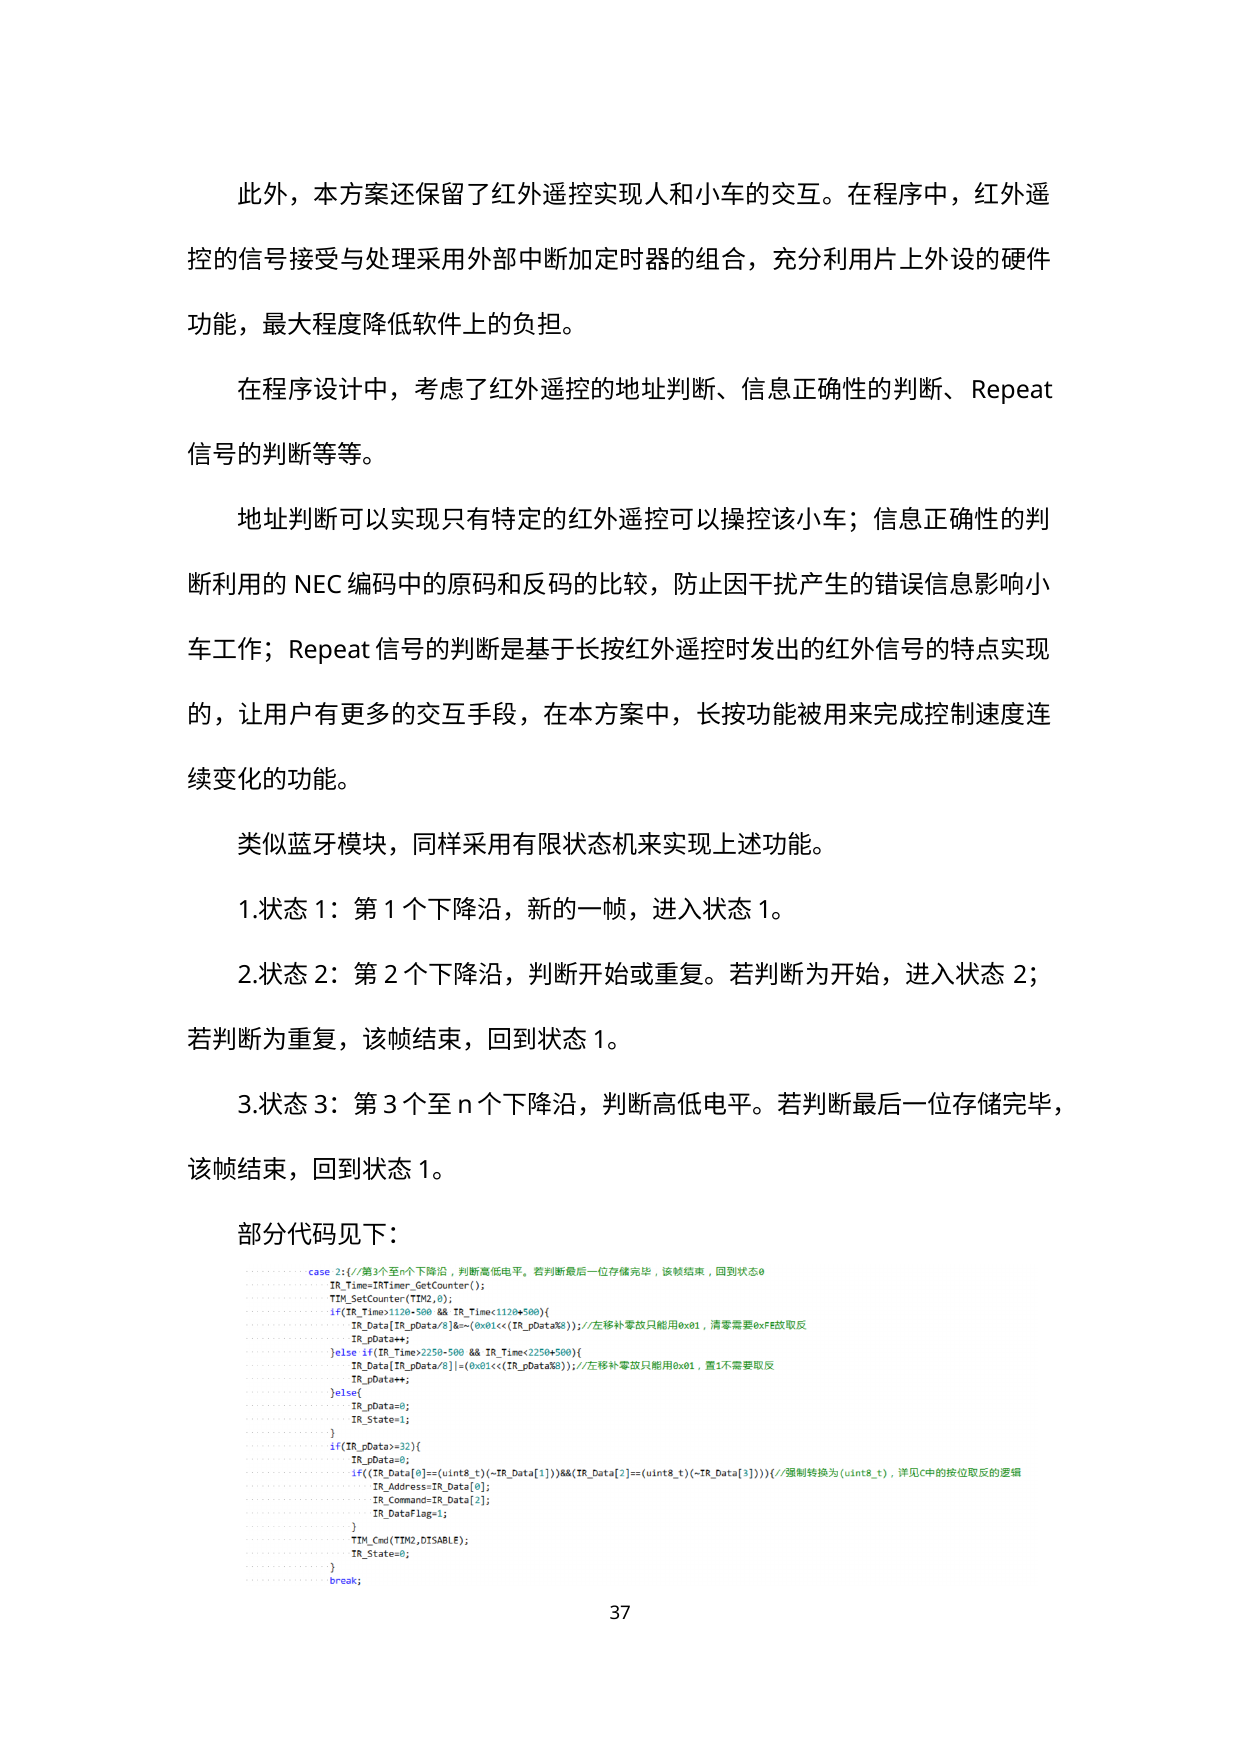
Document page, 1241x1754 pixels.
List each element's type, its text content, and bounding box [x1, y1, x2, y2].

text 此外，本方案还保留了红外遥控实现人和小车的交互。在程序中，红外遥控的信号接受与处理采用外部中断加定时器的组合，充分利用片上外设的硬件功能，最大程度降低软件上的负担。 [187, 160, 1053, 355]
text 3.状态3：第3个至n个下降沿，判断高低电平。若判断最后一位存储完毕，该帧结束，回到状态1。 [187, 1070, 1053, 1200]
text 1.状态1：第1个下降沿，新的一帧，进入状态1。 [187, 875, 1053, 940]
text 地址判断可以实现只有特定的红外遥控可以操控该小车；信息正确性的判断利用的NEC编码中的原码和反码的比较，防止因干扰产生的错误信息影响小车工作；Repeat信号的判断是基于长按红外遥控时发出的红外信号的特点实现的，让用户有更多的交互手段，在本方案中，长按功能被用来完成控制速度连续变化的功能。 [187, 485, 1053, 810]
text 类似蓝牙模块，同样采用有限状态机来实现上述功能。 [187, 810, 1053, 875]
text 在程序设计中，考虑了红外遥控的地址判断、信息正确性的判断、Repeat信号的判断等等。 [187, 355, 1053, 485]
text 2.状态2：第2个下降沿，判断开始或重复。若判断为开始，进入状态2；若判断为重复，该帧结束，回到状态1。 [187, 940, 1053, 1070]
picture [245, 1264, 1039, 1586]
text 部分代码见下： [187, 1200, 1053, 1265]
